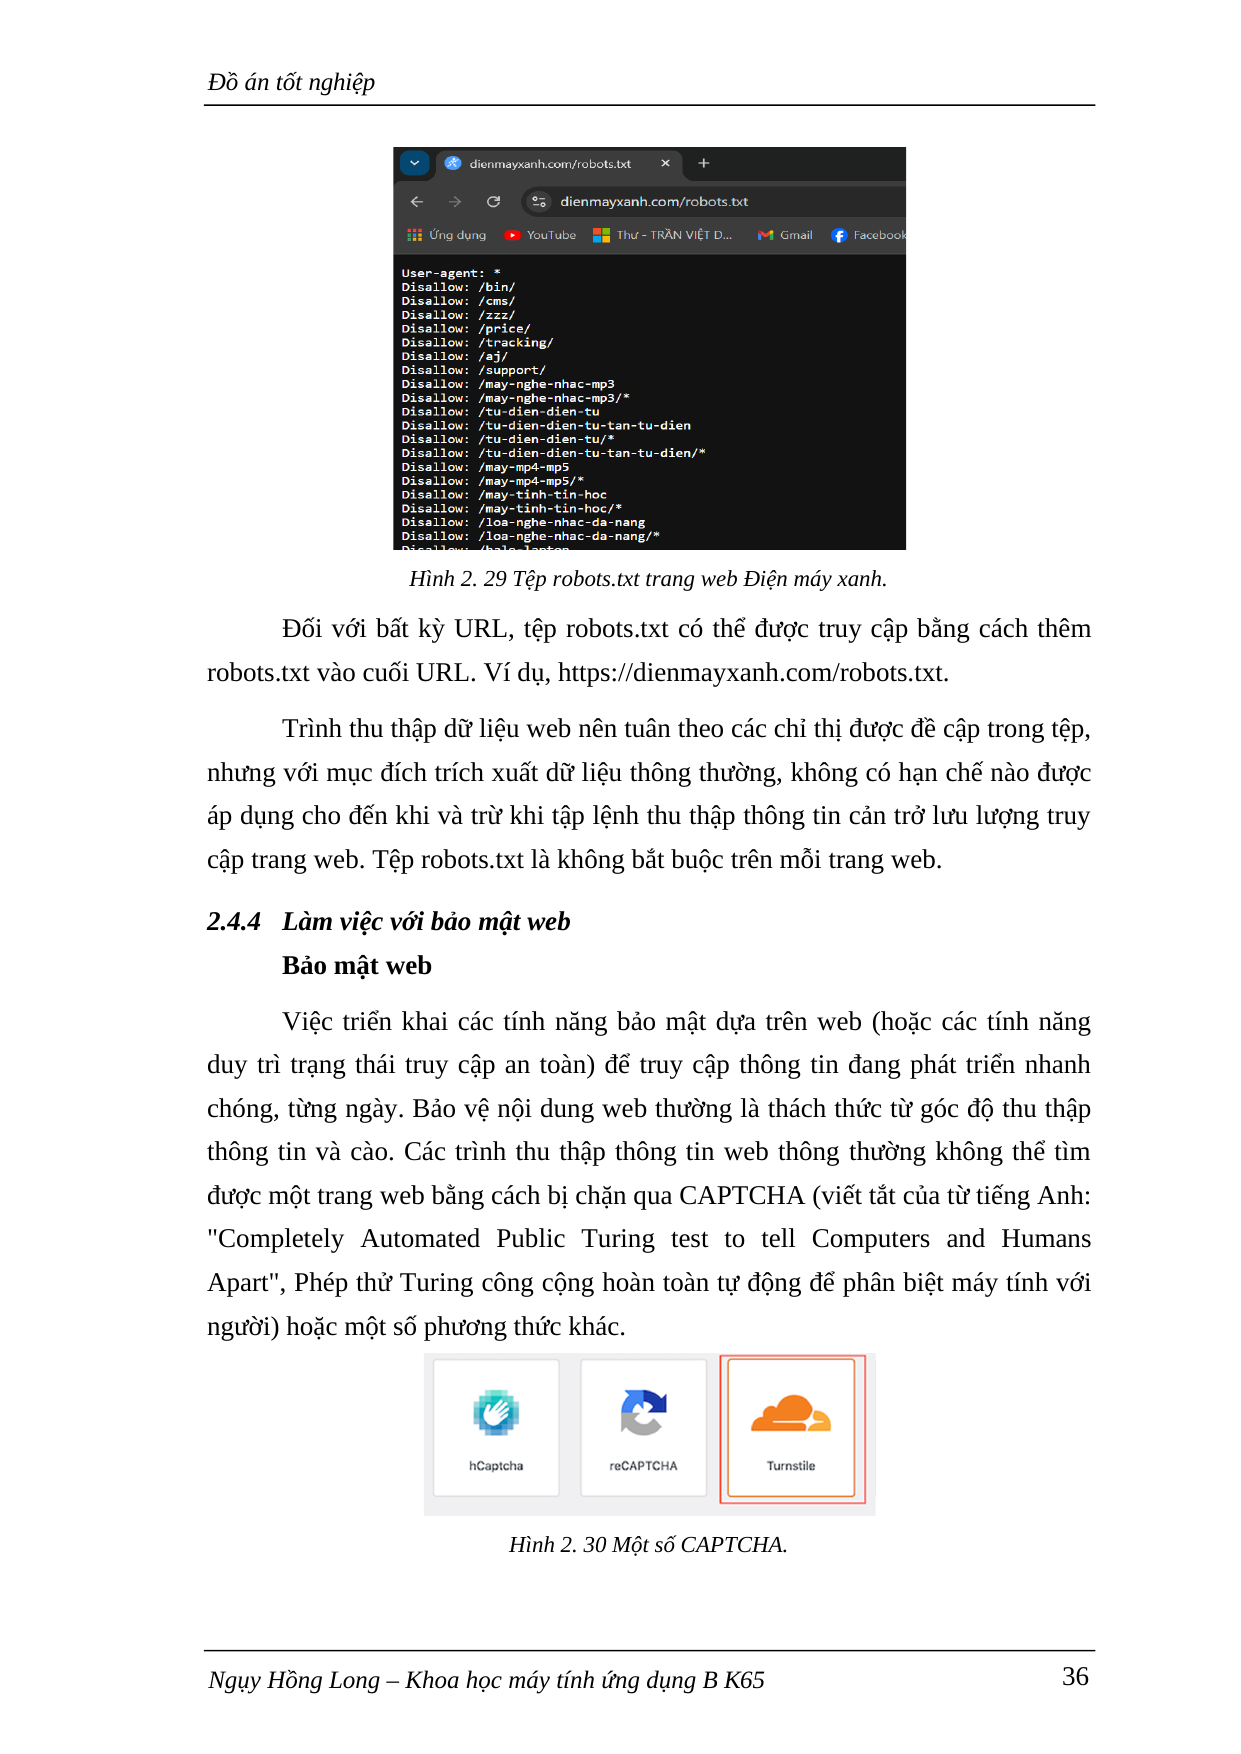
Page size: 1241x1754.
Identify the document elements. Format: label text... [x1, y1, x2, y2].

text Hình 2. 30 Một số CAPTCHA. [207, 1531, 1092, 1557]
text Đối với bất kỳ URL, tệp robots.txt có thể được truy cập bằng cách thêm robots.txt vào cuối URL. Ví dụ, https://dienmayxanh.com/robots.txt. [207, 612, 1092, 687]
text Việc triển khai các tính năng bảo mật dựa trên web (hoặc các tính năng duy trì trạng thái truy cập an toàn) để truy cập thông tin đang phát triển nhanh chóng, từng ngày. Bảo vệ nội dung web thường là thách thức từ góc độ thu thập thông tin và cào. Các trình thu thập thông tin web thông thường không thể tìm được một trang web bằng cách bị chặn qua CAPTCHA (viết tắt của từ tiếng Anh: "Completely Automated Public Turing test to tell Computers and Humans Apart", Phép thử Turing công cộng hoàn toàn tự động để phân biệt máy tính với người) hoặc một số phương thức khác. [207, 1005, 1092, 1341]
subtitle 2.4.4 Làm việc với bảo mật web [207, 905, 1092, 936]
text Hình 2. 29 Tệp robots.txt trang web Điện máy xanh. [207, 565, 1092, 592]
picture [393, 147, 907, 550]
text Bảo mật web [207, 949, 1092, 980]
picture [423, 1353, 876, 1516]
text Trình thu thập dữ liệu web nên tuân theo các chỉ thị được đề cập trong tệp, nhưng với mục đích trích xuất dữ liệu thông thường, không có hạn chế nào được áp dụng cho đến khi và trừ khi tập lệnh thu thập thông tin cản trở lưu lượng truy cập trang web. Tệp robots.txt là không bắt buộc trên mỗi trang web. [207, 712, 1092, 874]
